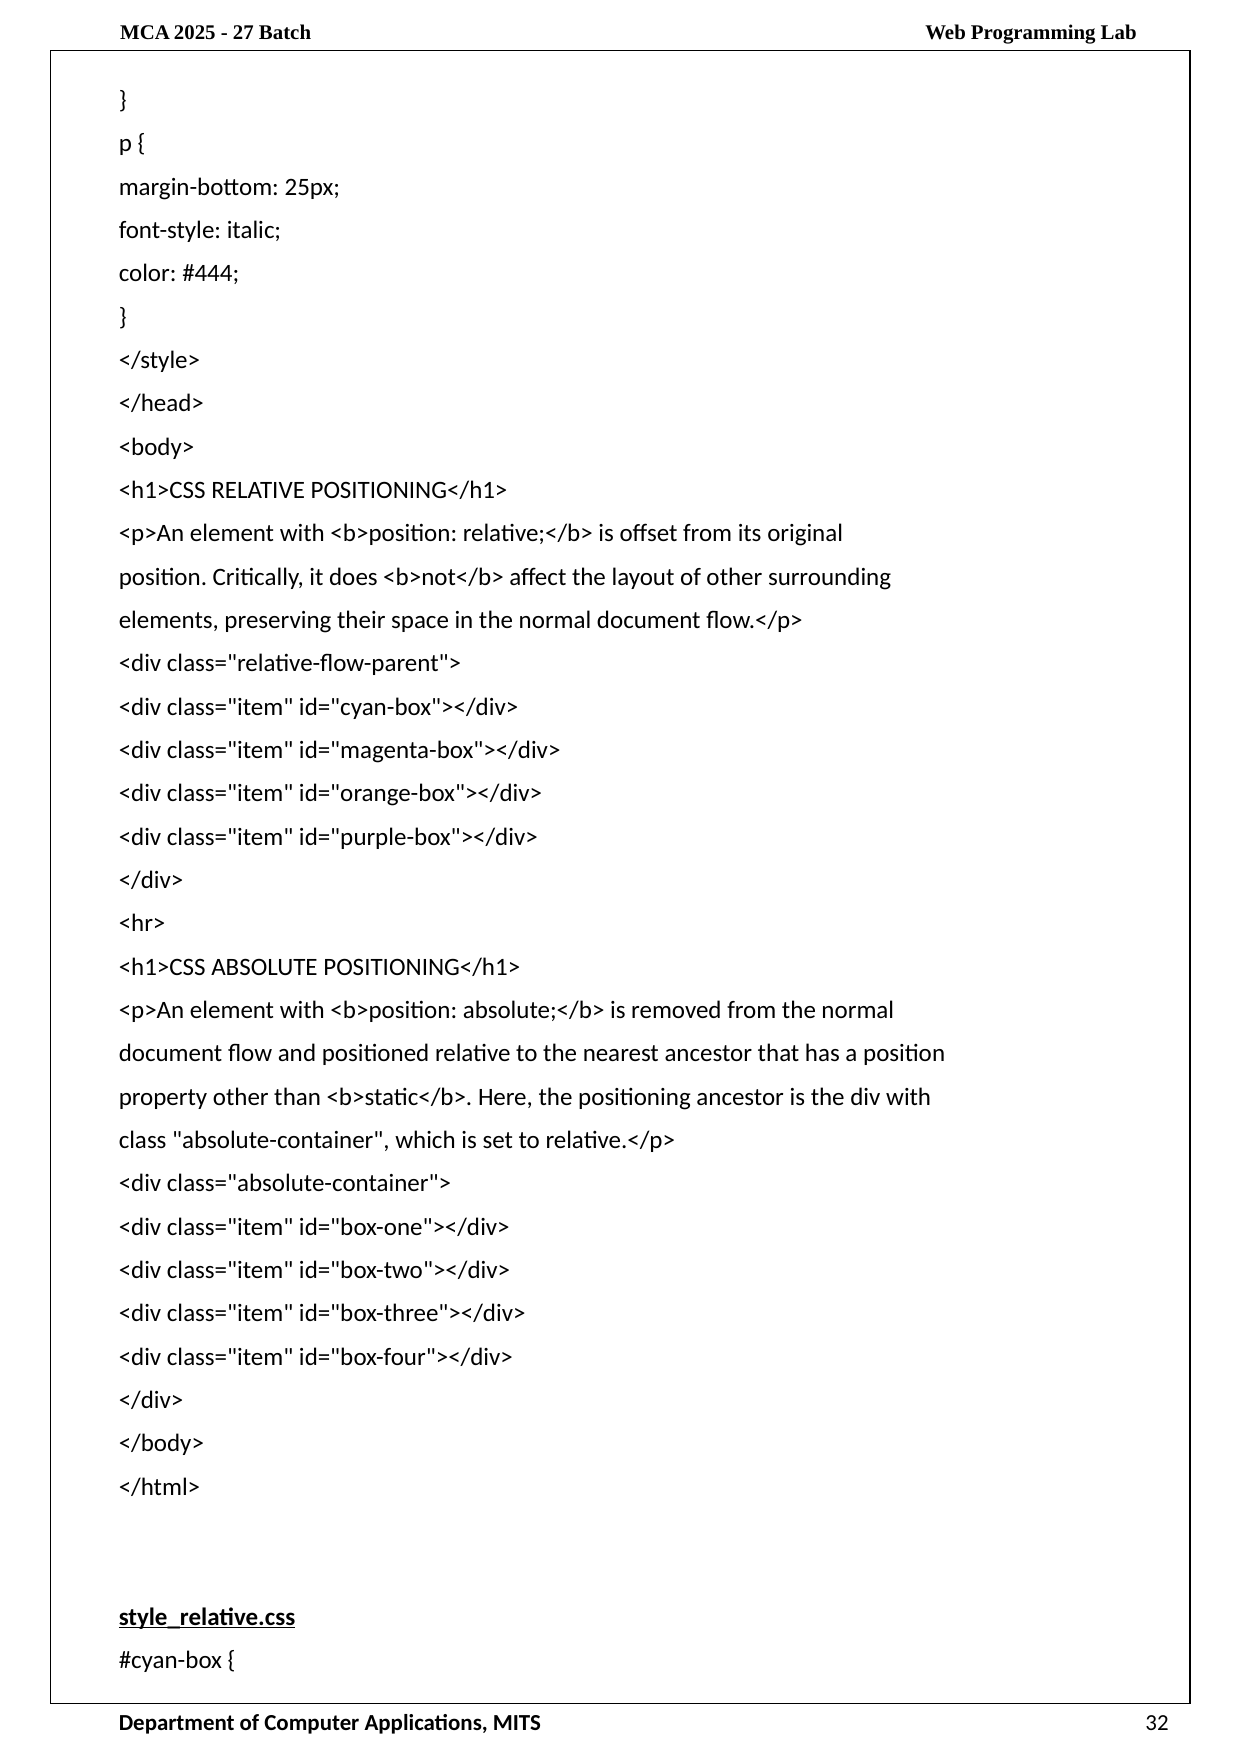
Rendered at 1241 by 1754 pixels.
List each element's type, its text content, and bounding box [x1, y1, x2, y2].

text <h1>CSS ABSOLUTE POSITIONING</h1> [118, 951, 1168, 981]
text <div class="item" id="orange-box"></div> [118, 777, 1168, 808]
text #cyan-box { [118, 1644, 1168, 1674]
text <hr> [118, 907, 1168, 938]
text position. Critically, it does <b>not</b> affect the layout of other surrounding [118, 561, 1168, 591]
text <div class="item" id="box-one"></div> [118, 1211, 1168, 1241]
text } [118, 301, 1168, 331]
text </head> [118, 387, 1168, 418]
text document flow and positioned relative to the nearest ancestor that has a position [118, 1037, 1168, 1068]
text </div> [118, 864, 1168, 894]
text <div class="item" id="box-three"></div> [118, 1297, 1168, 1328]
text class "absolute-container", which is set to relative.</p> [118, 1124, 1168, 1154]
text <div class="item" id="box-two"></div> [118, 1254, 1168, 1284]
text <div class="absolute-container"> [118, 1167, 1168, 1198]
text </div> [118, 1384, 1168, 1414]
text </body> [118, 1427, 1168, 1458]
text <body> [118, 431, 1168, 461]
text <div class="item" id="purple-box"></div> [118, 821, 1168, 851]
text font-style: italic; [118, 214, 1168, 244]
text <div class="item" id="cyan-box"></div> [118, 691, 1168, 721]
text <p>An element with <b>position: relative;</b> is offset from its original [118, 517, 1168, 548]
text <div class="item" id="box-four"></div> [118, 1341, 1168, 1371]
text elements, preserving their space in the normal document flow.</p> [118, 604, 1168, 634]
text property other than <b>static</b>. Here, the positioning ancestor is the div with [118, 1081, 1168, 1111]
text margin-bottom: 25px; [118, 171, 1168, 201]
text <div class="item" id="magenta-box"></div> [118, 734, 1168, 764]
text color: #444; [118, 257, 1168, 288]
text <p>An element with <b>position: absolute;</b> is removed from the normal [118, 994, 1168, 1024]
text style_relative.css [118, 1601, 1168, 1631]
text </style> [118, 344, 1168, 374]
text <div class="relative-flow-parent"> [118, 647, 1168, 678]
text </html> [118, 1471, 1168, 1501]
text } [118, 84, 1168, 114]
text p { [118, 127, 1168, 158]
text <h1>CSS RELATIVE POSITIONING</h1> [118, 474, 1168, 504]
